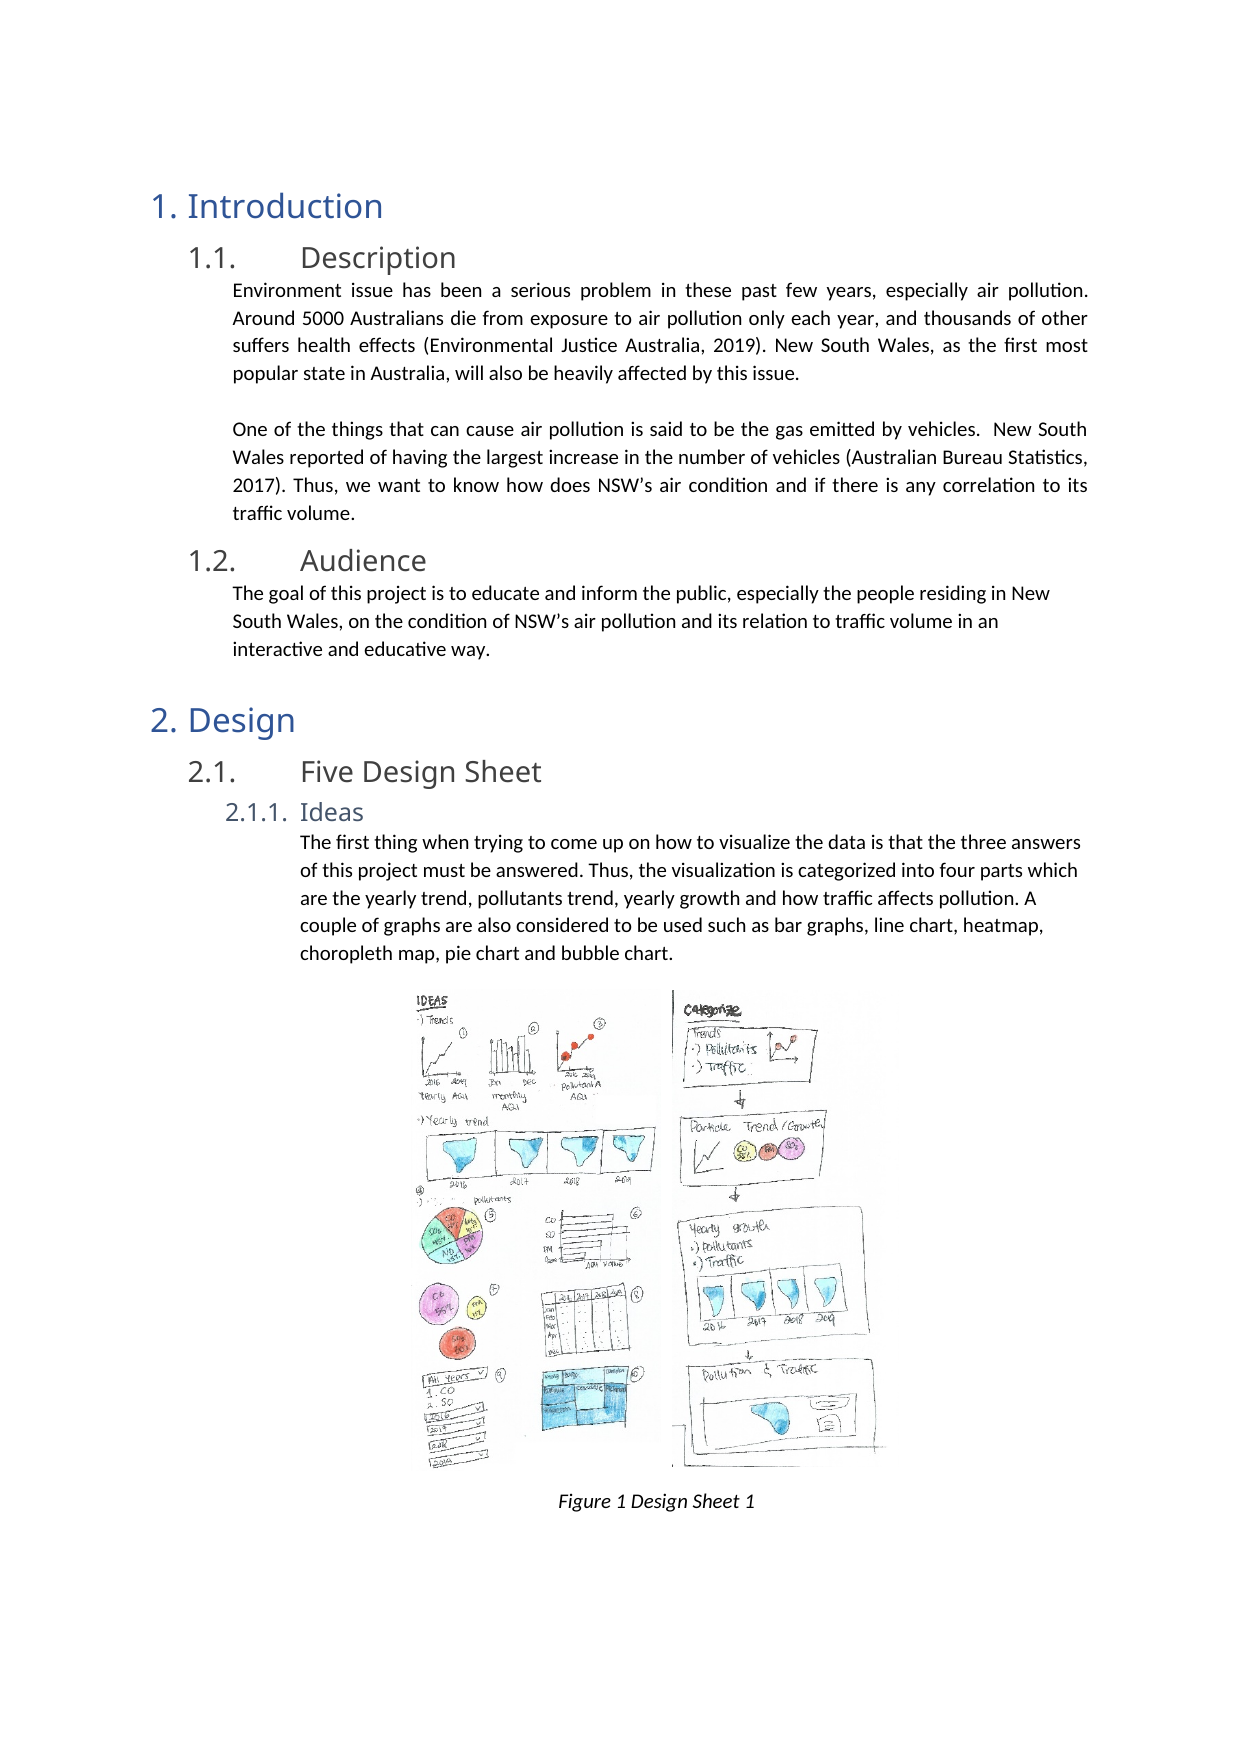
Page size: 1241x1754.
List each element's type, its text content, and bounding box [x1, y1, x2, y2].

list One of the things that can cause air pollution is said to be the gas emitted by vehicles. New South Wales reported of having the largest increase in the number of vehicles (Australian Bureau Statistics, 2017). Thus, we want to know how does NSW’s air condition and if there is any correlation to its traffic volume. [232, 416, 1090, 526]
text The goal of this project is to educate and inform the public, especially the people residing in New South Wales, on the condition of NSW’s air pollution and its relation to traffic volume in an interactive and educative way. [232, 580, 1090, 661]
picture [411, 989, 661, 1471]
subtitle Audience [187, 541, 1090, 580]
subtitle Introduction [150, 183, 1090, 229]
text The first thing when trying to come up on how to visualize the data is that the three answers of this project must be answered. Thus, the visualization is categorized into four parts which are the yearly trend, pollutants trend, yearly growth and how traffic affects pollution. A couple of graphs are also considered to be used such as bar graphs, line chart, heatmap, choropleth map, pie chart and bubble chart. [300, 829, 1090, 966]
subtitle Ideas [225, 795, 1090, 829]
list Environment issue has been a serious problem in these past few years, especially air pollution. Around 5000 Australians die from exposure to air pollution only each year, and thousands of other suffers health effects (Environmental Justice Australia, 2019). New South Wales, as the first most popular state in Australia, will also be heavily affected by this issue. [232, 277, 1090, 386]
subtitle Description [187, 237, 1090, 277]
picture [672, 990, 899, 1467]
subtitle Five Design Sheet [187, 751, 1090, 791]
subtitle Design [150, 697, 1090, 743]
